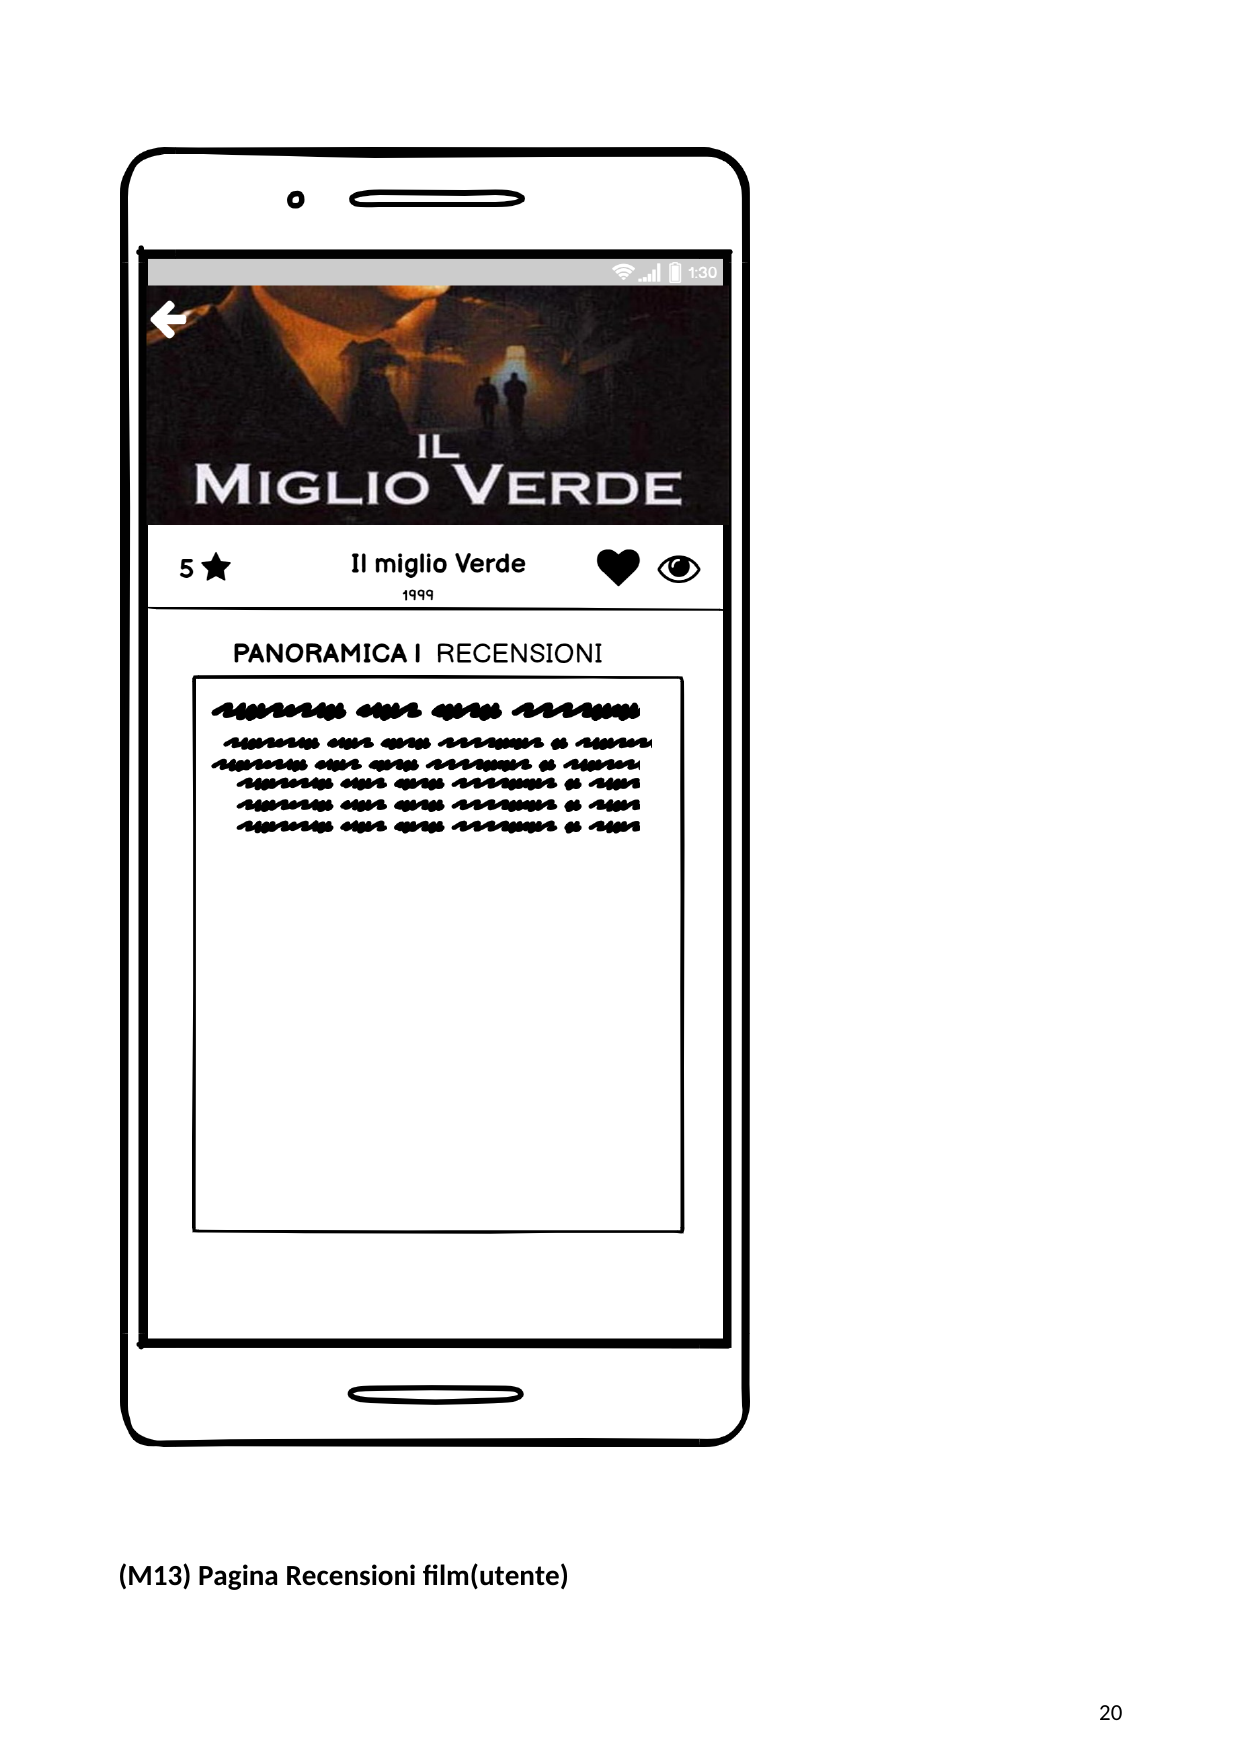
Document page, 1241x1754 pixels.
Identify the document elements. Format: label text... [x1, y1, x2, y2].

text (M13) Pagina Recensioni film(utente) [118, 1557, 1122, 1592]
picture [118, 147, 805, 1447]
